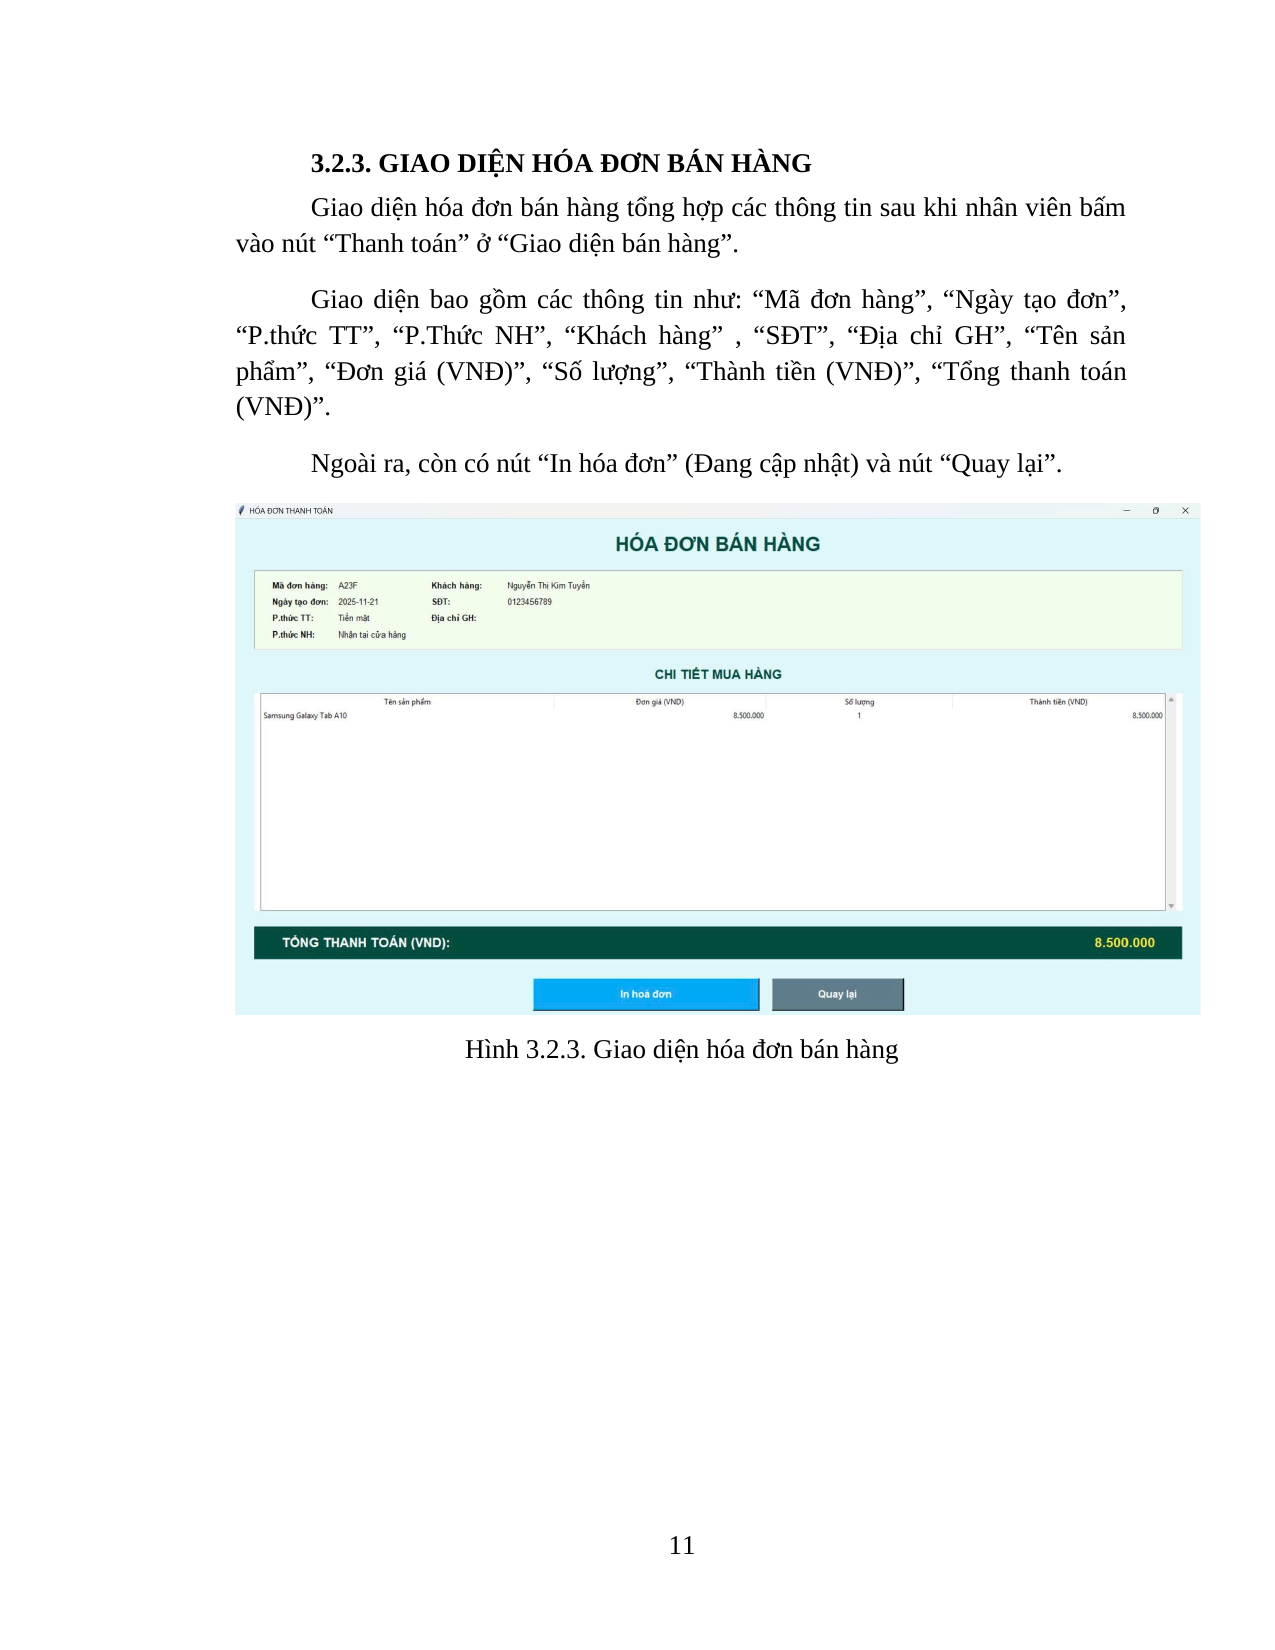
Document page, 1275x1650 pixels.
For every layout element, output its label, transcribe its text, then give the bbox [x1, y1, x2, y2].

text Ngoài ra, còn có nút “In hóa đơn” (Đang cập nhật) và nút “Quay lại”. [236, 447, 1128, 478]
picture [235, 503, 1201, 1015]
text Giao diện bao gồm các thông tin như: “Mã đơn hàng”, “Ngày tạo đơn”, “P.thức TT”, “P.Thức NH”, “Khách hàng” , “SĐT”, “Địa chỉ GH”, “Tên sản phẩm”, “Đơn giá (VNĐ)”, “Số lượng”, “Thành tiền (VNĐ)”, “Tổng thanh toán (VNĐ)”. [236, 283, 1128, 422]
subtitle 3.2.3. GIAO DIỆN HÓA ĐƠN BÁN HÀNG [236, 147, 1128, 178]
text Giao diện hóa đơn bán hàng tổng hợp các thông tin sau khi nhân viên bấm vào nút “Thanh toán” ở “Giao diện bán hàng”. [236, 191, 1128, 258]
text Hình 3.2.3. Giao diện hóa đơn bán hàng [236, 1033, 1128, 1064]
